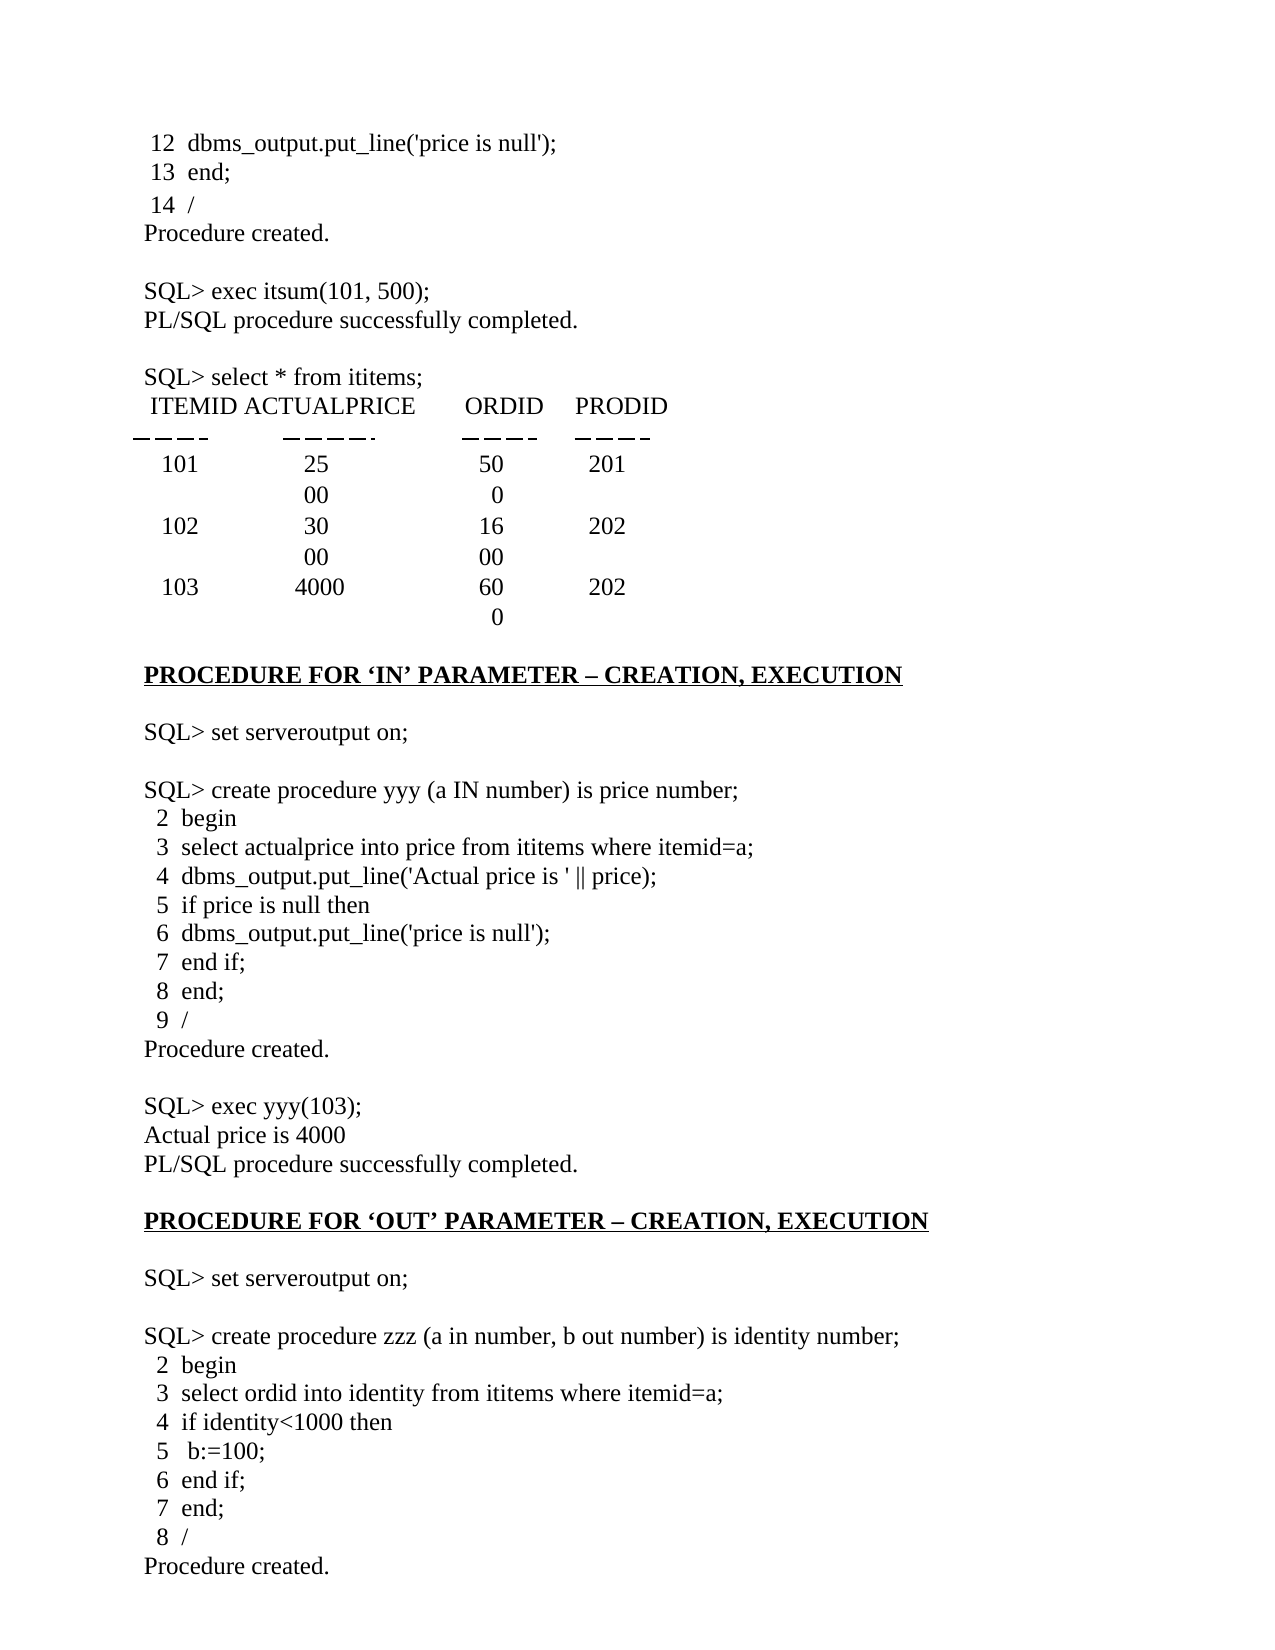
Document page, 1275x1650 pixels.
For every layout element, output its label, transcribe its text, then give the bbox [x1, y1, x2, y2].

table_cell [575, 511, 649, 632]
list end; [156, 976, 1275, 1005]
text ITEMID ACTUALPRICE ORDID PRODID [150, 391, 1275, 420]
text SQL> exec yyy(103); [144, 1091, 362, 1120]
list select ordid into identity from ititems where itemid=a; [156, 1378, 1275, 1407]
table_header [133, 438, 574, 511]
text SQL> set serveroutput on; [144, 717, 1275, 746]
list / [150, 190, 1275, 218]
text SQL> exec itsum(101, 500); [144, 276, 1275, 305]
text PL/SQL procedure successfully completed. [144, 305, 1275, 333]
list dbms_output.put_line('price is null'); [156, 918, 1275, 947]
text SQL> create procedure zzz (a in number, b out number) is identity number; [144, 1321, 1275, 1350]
list end; [150, 157, 1275, 186]
list if price is null then [156, 890, 1275, 918]
list / [156, 1522, 1275, 1551]
text SQL> select * from ititems; [144, 362, 1275, 391]
text Actual price is 4000 [144, 1120, 362, 1149]
text Procedure created. [144, 1034, 1275, 1062]
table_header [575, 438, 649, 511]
list select actualprice into price from ititems where itemid=a; [156, 832, 1275, 861]
list dbms_output.put_line('price is null'); [150, 128, 1275, 157]
list dbms_output.put_line('Actual price is ' || price); [156, 861, 1275, 890]
list begin [156, 803, 1275, 832]
text Procedure created. [144, 218, 1275, 247]
list / [156, 1005, 1275, 1034]
text PROCEDURE FOR ‘OUT’ PARAMETER – CREATION, EXECUTION [144, 1206, 1275, 1235]
list end if; [156, 947, 1275, 976]
text PROCEDURE FOR ‘IN’ PARAMETER – CREATION, EXECUTION [144, 660, 1275, 689]
text SQL> set serveroutput on; [144, 1263, 1275, 1292]
list b:=100; [156, 1436, 1275, 1465]
list begin [156, 1350, 1275, 1378]
text PL/SQL procedure successfully completed. [144, 1149, 1275, 1177]
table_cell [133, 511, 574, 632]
text Procedure created. [144, 1551, 1275, 1580]
text SQL> create procedure yyy (a IN number) is price number; [144, 775, 1275, 803]
list end; [156, 1493, 1275, 1522]
list end if; [156, 1465, 1275, 1493]
list if identity<1000 then [156, 1407, 1275, 1436]
